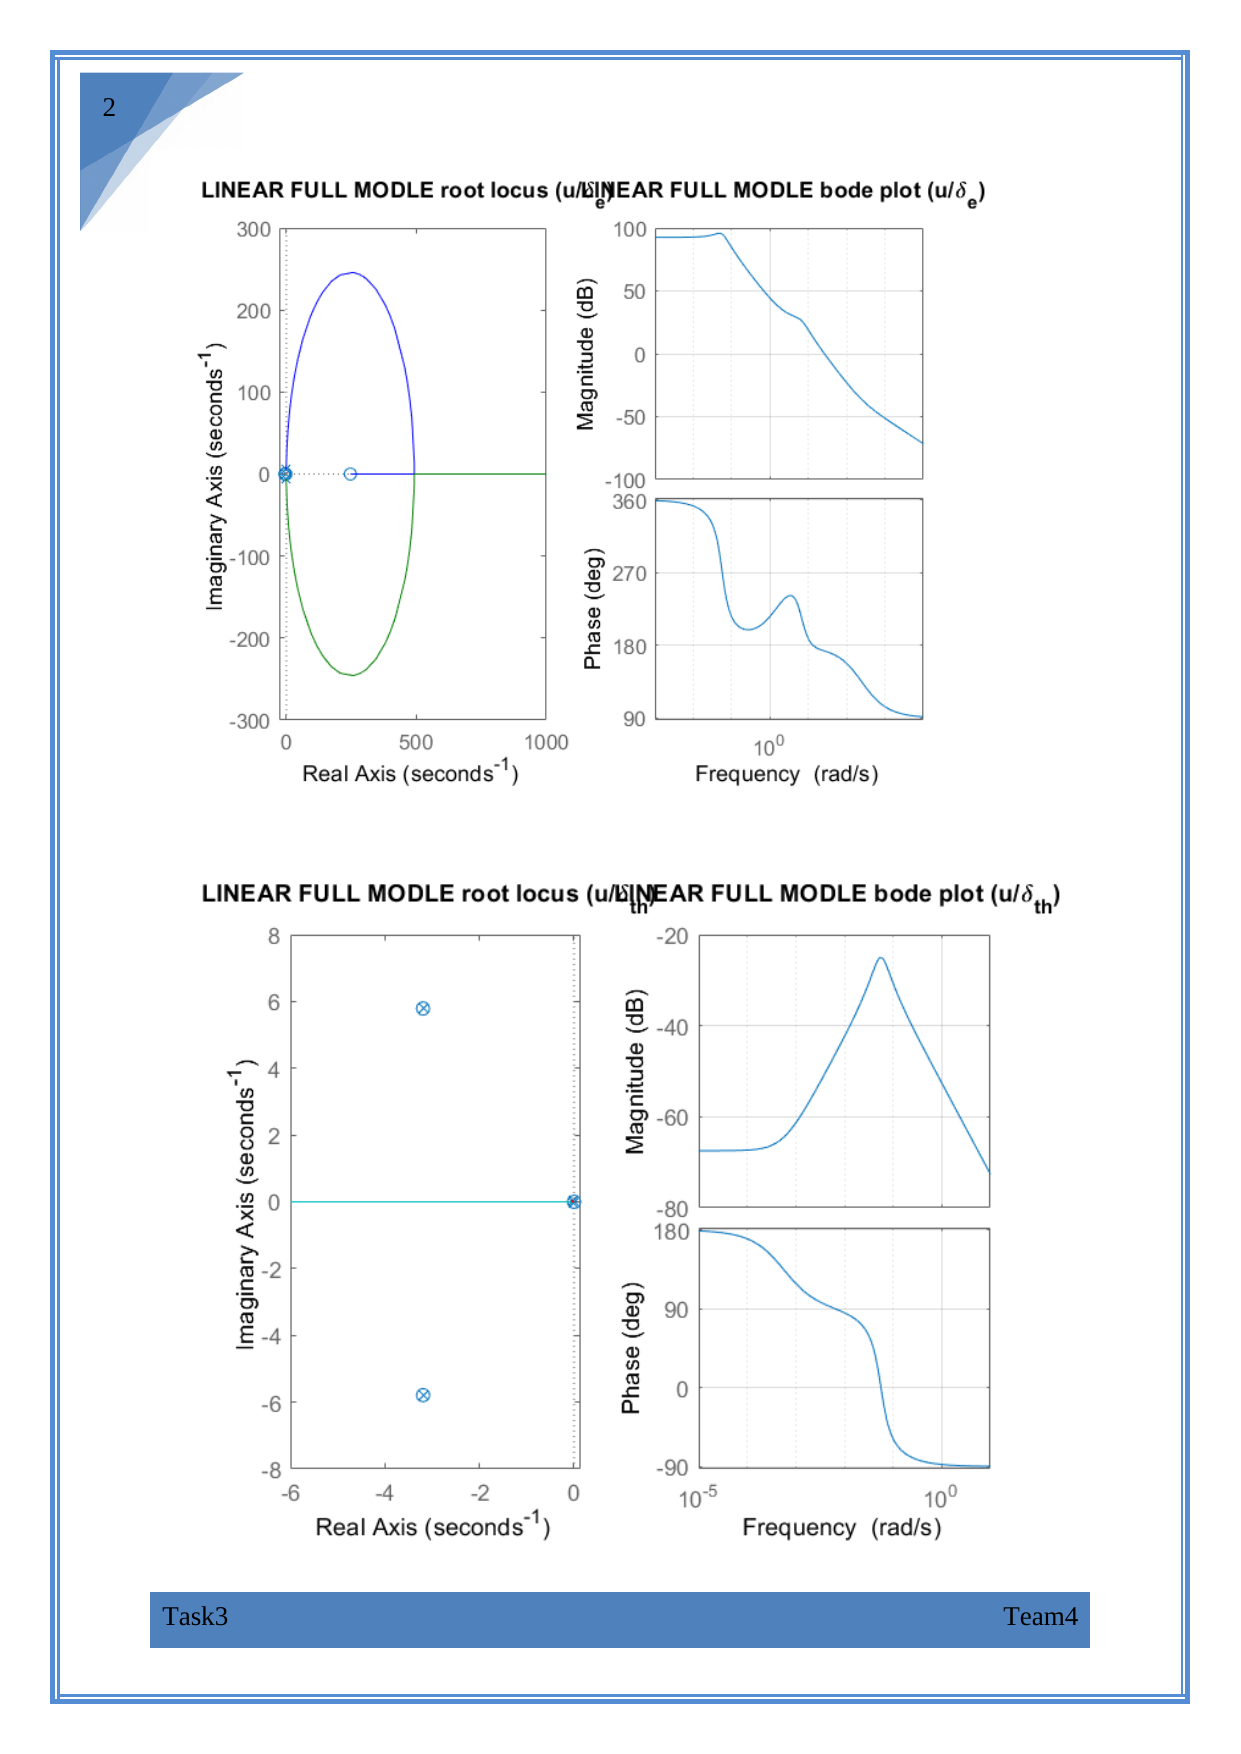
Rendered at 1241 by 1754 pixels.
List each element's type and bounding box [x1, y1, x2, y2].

picture [80, 72, 245, 233]
